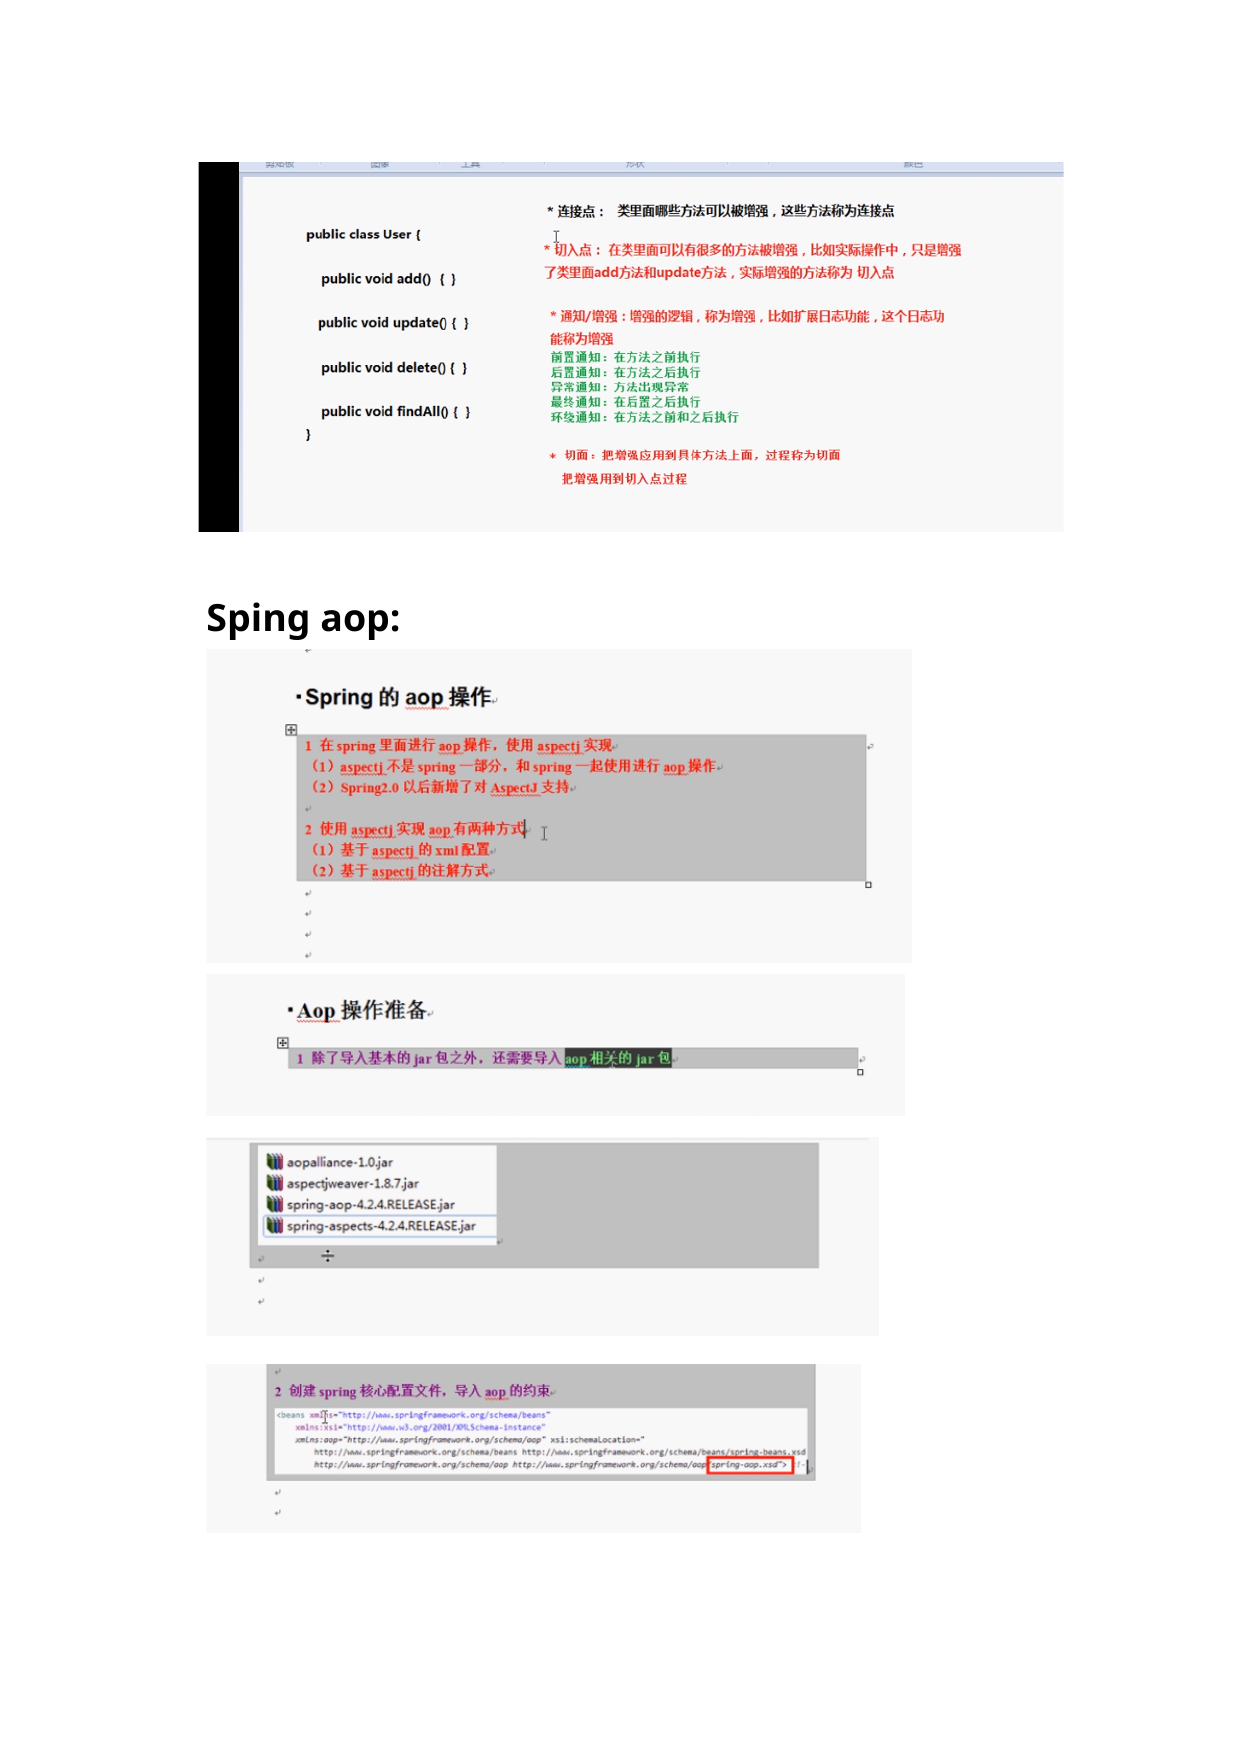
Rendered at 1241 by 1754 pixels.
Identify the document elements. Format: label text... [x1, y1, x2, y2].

picture [198, 162, 1064, 532]
text Sping aop: [187, 584, 1053, 649]
picture [206, 974, 905, 1116]
picture [206, 649, 912, 963]
picture [206, 1137, 879, 1336]
picture [206, 1364, 862, 1533]
